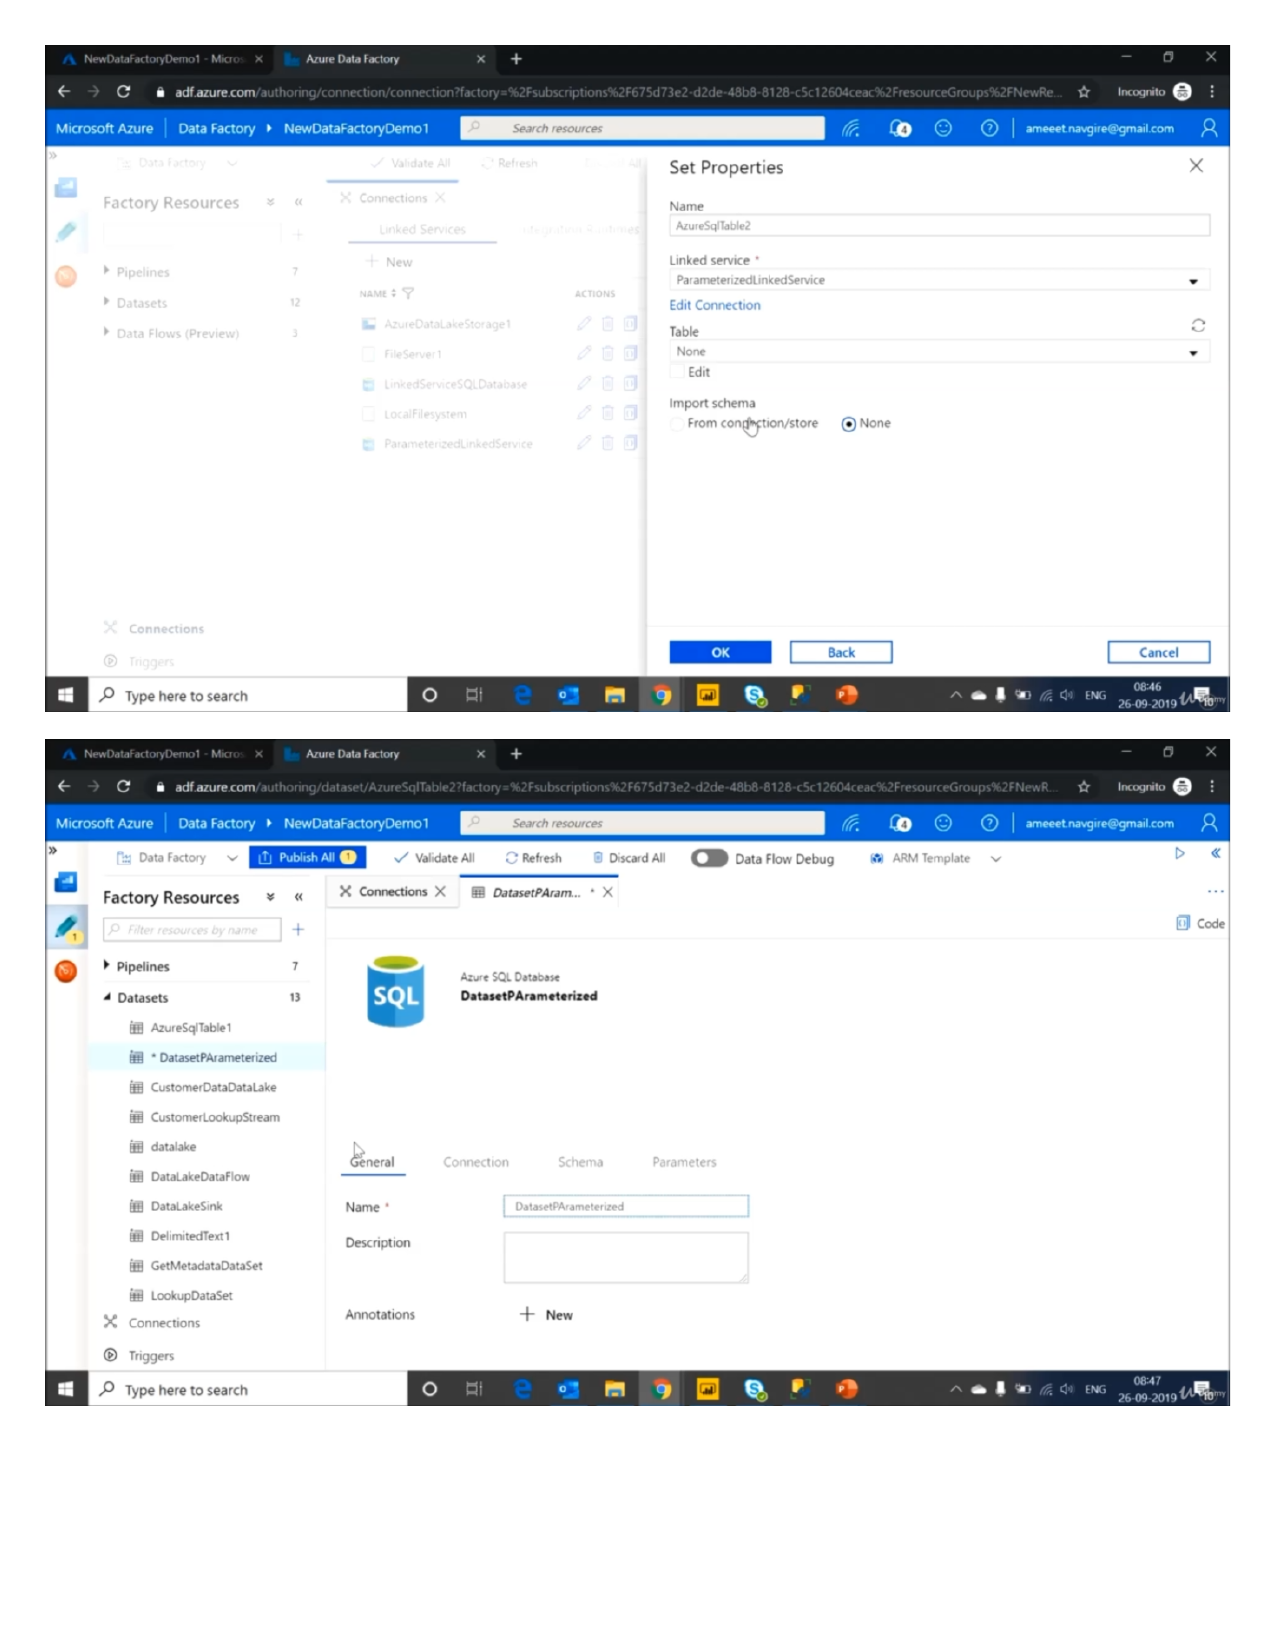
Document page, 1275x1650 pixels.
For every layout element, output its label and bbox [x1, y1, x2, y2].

picture [45, 45, 1230, 712]
picture [45, 739, 1230, 1406]
